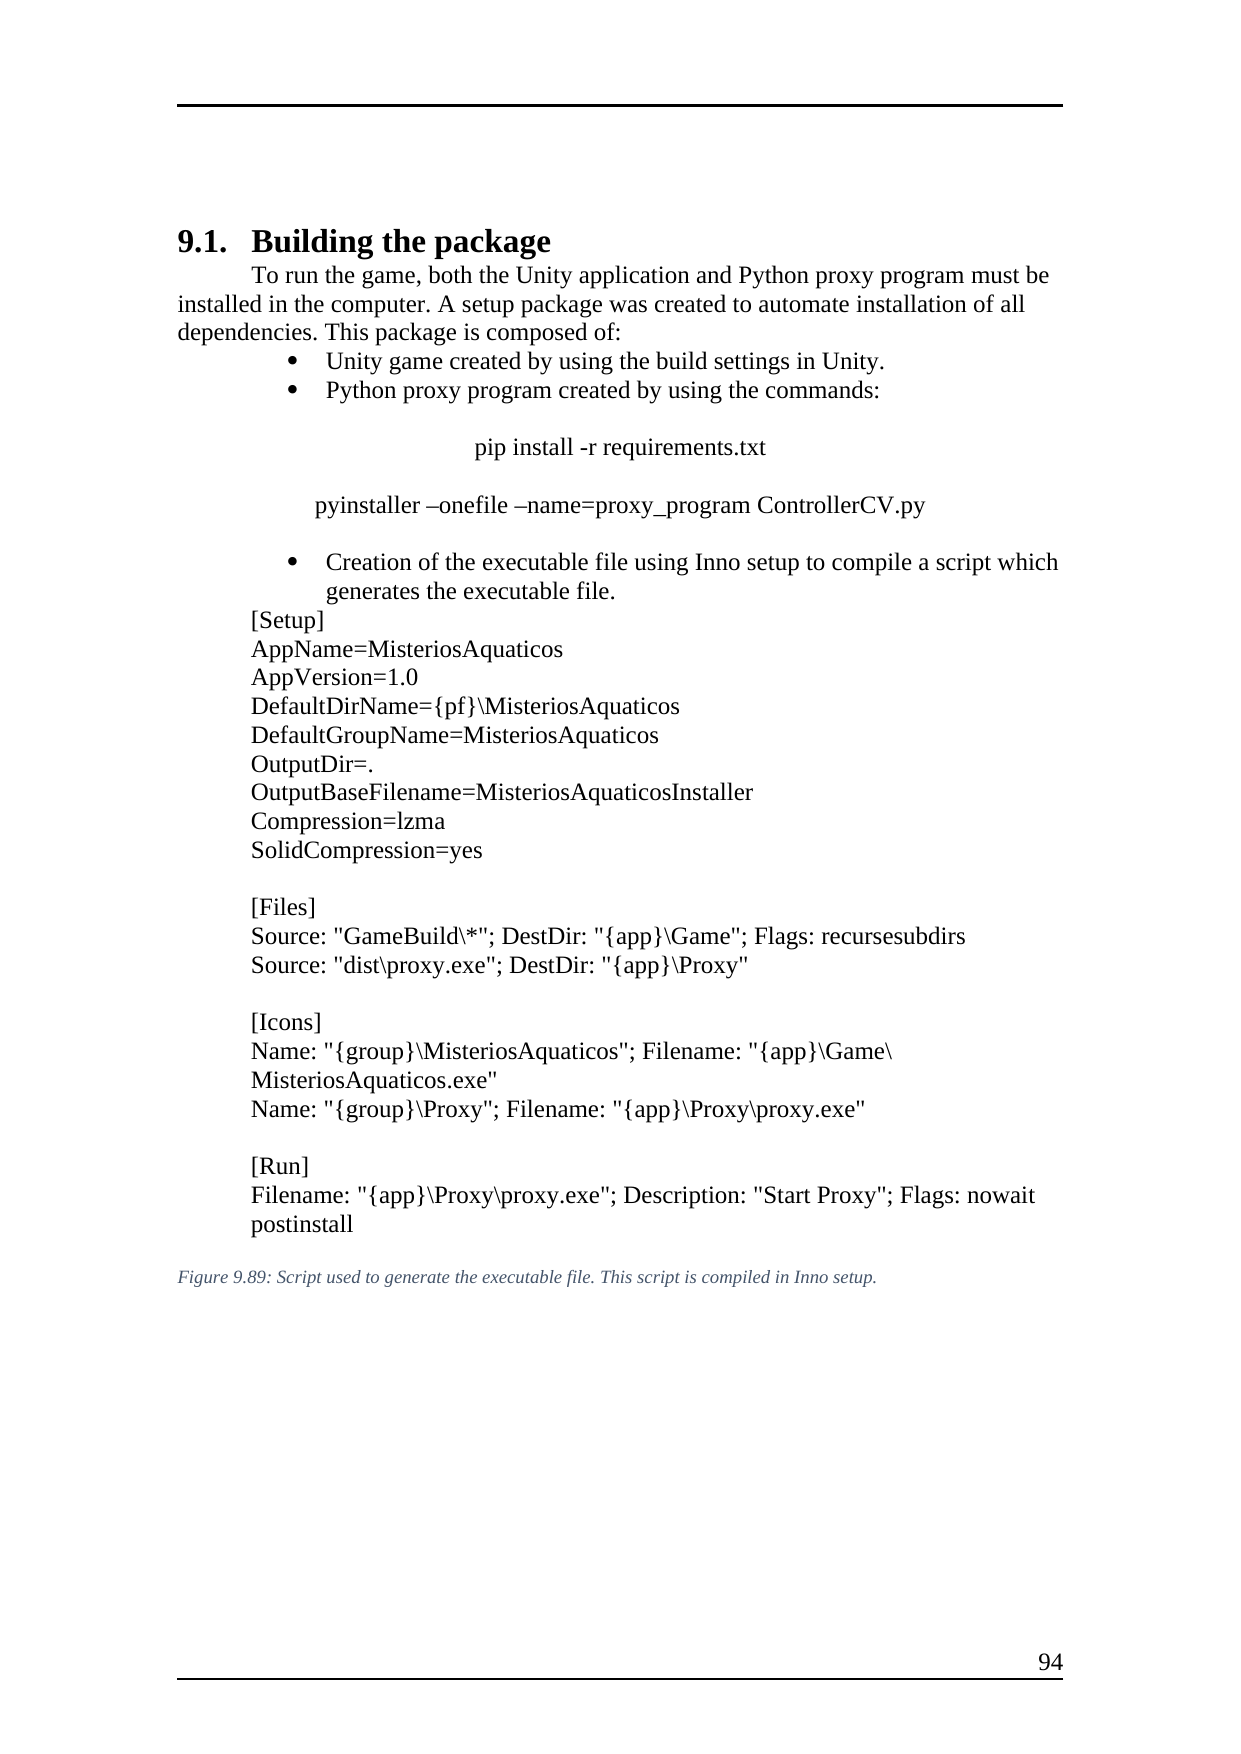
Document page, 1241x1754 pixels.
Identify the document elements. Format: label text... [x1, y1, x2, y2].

text pip install -r requirements.txt [177, 432, 1063, 461]
text [Files] [251, 892, 1063, 921]
text Source: "dist\proxy.exe"; DestDir: "{app}\Proxy" [251, 950, 1063, 979]
list Python proxy program created by using the commands: [288, 375, 1063, 404]
text DefaultGroupName=MisteriosAquaticos [251, 720, 1063, 749]
text OutputDir=. [251, 749, 1063, 777]
text AppVersion=1.0 [251, 662, 1063, 691]
text [Run] [251, 1151, 1063, 1180]
text DefaultDirName={pf}\MisteriosAquaticos [251, 691, 1063, 720]
text Name: "{group}\Proxy"; Filename: "{app}\Proxy\proxy.exe" [251, 1094, 1063, 1122]
text Source: "GameBuild\*"; DestDir: "{app}\Game"; Flags: recursesubdirs [251, 921, 1063, 950]
text OutputBaseFilename=MisteriosAquaticosInstaller [251, 777, 1063, 806]
text pyinstaller –onefile –name=proxy_program ControllerCV.py [177, 490, 1063, 519]
text [Icons] [251, 1007, 1063, 1036]
text Filename: "{app}\Proxy\proxy.exe"; Description: "Start Proxy"; Flags: nowait postinstall [251, 1180, 1063, 1237]
text SolidCompression=yes [251, 835, 1063, 864]
text Name: "{group}\MisteriosAquaticos"; Filename: "{app}\Game\MisteriosAquaticos.exe" [251, 1036, 1063, 1094]
list Creation of the executable file using Inno setup to compile a script which generates the executable file. [288, 547, 1063, 605]
text [Setup] [251, 605, 1063, 634]
text Compression=lzma [251, 806, 1063, 835]
text AppName=MisteriosAquaticos [251, 634, 1063, 662]
subtitle 9.1. Building the package [177, 222, 1063, 260]
list Unity game created by using the build settings in Unity. [288, 346, 1063, 375]
text To run the game, both the Unity application and Python proxy program must be installed in the computer. A setup package was created to automate installation of all dependencies. This package is composed of: [177, 260, 1063, 346]
